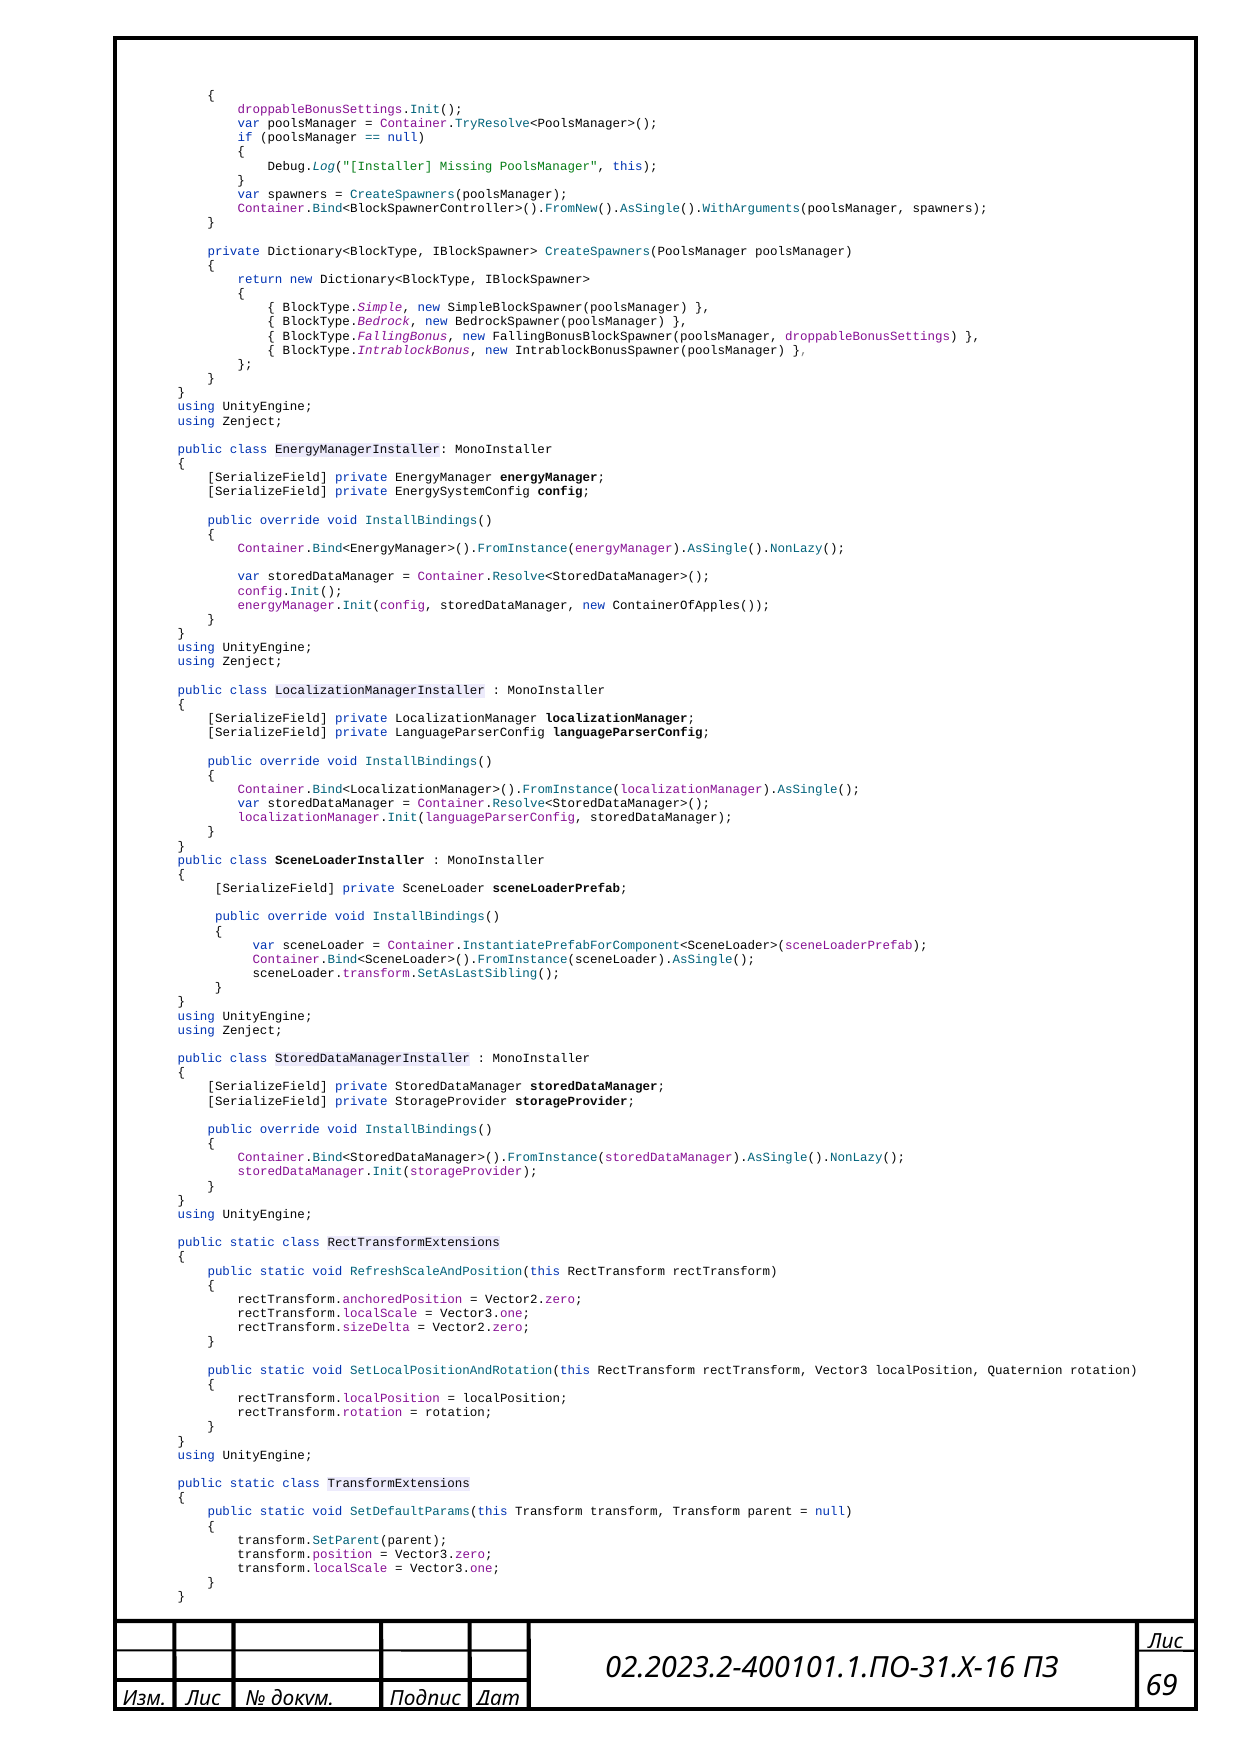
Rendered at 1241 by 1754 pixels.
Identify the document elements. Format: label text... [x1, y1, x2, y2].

picture [786, 204, 791, 212]
text using UnityEngine; using Zenject; public class StoredDataManagerInstaller : MonoInstaller { [SerializeField] private StoredDataManager storedDataManager; [SerializeField] private StorageProvider storageProvider; public override void InstallBindings() { Container.Bind<StoredDataManager>().FromInstance(storedDataManager).AsSingle().NonLazy(); storedDataManager.Init(storageProvider); } } [177, 1009, 1167, 1208]
picture [531, 1154, 537, 1161]
picture [412, 911, 417, 920]
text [177, 89, 1167, 400]
picture [508, 941, 513, 949]
picture [418, 1268, 424, 1275]
picture [516, 942, 522, 949]
picture [328, 163, 333, 173]
text public class SceneLoaderInstaller : MonoInstaller { [SerializeField] private SceneLoader sceneLoaderPrefab; public override void InstallBindings() { var sceneLoader = Container.InstantiatePrefabForComponent<SceneLoader>(sceneLoaderPrefab); Container.Bind<SceneLoader>().FromInstance(sceneLoader).AsSingle(); sceneLoader.transform.SetAsLastSibling(); } } [177, 854, 1167, 1009]
picture [771, 1154, 777, 1161]
picture [591, 941, 597, 949]
picture [546, 204, 552, 212]
picture [313, 785, 319, 793]
picture [501, 545, 507, 552]
picture [470, 1268, 476, 1275]
picture [395, 517, 401, 524]
picture [515, 1367, 521, 1374]
picture [343, 1537, 349, 1544]
picture [667, 203, 672, 212]
picture [500, 1367, 506, 1374]
text using UnityEngine; public static class TransformExtensions { public static void SetDefaultParams(this Transform transform, Transform parent = null) { transform.SetParent(parent); transform.position = Vector3.zero; transform.localScale = Vector3.one; } } [177, 1449, 1167, 1604]
picture [417, 191, 423, 198]
text using UnityEngine; using Zenject; public class LocalizationManagerInstaller : MonoInstaller { [SerializeField] private LocalizationManager localizationManager; [SerializeField] private LanguageParserConfig languageParserConfig; public override void InstallBindings() { Container.Bind<LocalizationManager>().FromInstance(localizationManager).AsSingle(); var storedDataManager = Container.Resolve<StoredDataManager>(); localizationManager.Init(languageParserConfig, storedDataManager); } } [177, 641, 1167, 854]
picture [546, 786, 552, 793]
picture [711, 545, 717, 552]
picture [403, 191, 409, 201]
picture [321, 1154, 327, 1161]
text using UnityEngine; public static class RectTransformExtensions { public static void RefreshScaleAndPosition(this RectTransform rectTransform) { rectTransform.anchoredPosition = Vector2.zero; rectTransform.localScale = Vector3.one; rectTransform.sizeDelta = Vector2.zero; } public static void SetLocalPositionAndRotation(this RectTransform rectTransform, Vector3 localPosition, Quaternion rotation) { rectTransform.localPosition = localPosition; rectTransform.rotation = rotation; } } [177, 1208, 1167, 1449]
picture [396, 912, 401, 920]
picture [418, 1507, 423, 1515]
picture [523, 120, 529, 127]
picture [493, 942, 499, 949]
picture [403, 913, 409, 920]
picture [433, 969, 438, 977]
picture [313, 587, 318, 595]
picture [306, 588, 312, 595]
picture [703, 544, 709, 552]
picture [381, 190, 386, 198]
picture [727, 545, 731, 555]
picture [463, 758, 468, 768]
picture [568, 248, 574, 255]
picture [478, 969, 483, 977]
picture [711, 205, 717, 212]
picture [568, 205, 574, 212]
picture [321, 786, 327, 793]
picture [313, 1536, 319, 1544]
picture [470, 120, 477, 130]
picture [486, 941, 491, 949]
picture [817, 786, 821, 796]
picture [718, 204, 723, 212]
picture [366, 1366, 371, 1374]
picture [478, 955, 484, 963]
picture [763, 205, 769, 212]
picture [410, 191, 416, 198]
picture [508, 1366, 513, 1374]
picture [433, 1268, 439, 1275]
picture [395, 758, 401, 765]
picture [703, 204, 709, 212]
picture [433, 1508, 439, 1515]
picture [388, 1125, 393, 1133]
picture [576, 247, 581, 255]
picture [763, 1153, 769, 1161]
picture [418, 969, 424, 977]
picture [523, 785, 529, 793]
picture [448, 1508, 454, 1515]
picture [373, 191, 379, 198]
picture [613, 248, 619, 255]
picture [366, 1507, 371, 1515]
picture [448, 911, 453, 920]
picture [493, 572, 499, 580]
picture [568, 1154, 574, 1161]
picture [801, 786, 807, 793]
picture [538, 545, 544, 552]
picture [493, 1267, 498, 1275]
picture [404, 756, 409, 765]
picture [748, 205, 753, 215]
picture [538, 942, 544, 949]
picture [463, 1126, 468, 1136]
picture [478, 119, 484, 127]
picture [388, 516, 393, 524]
picture [395, 1367, 401, 1374]
text using UnityEngine; using Zenject; public class EnergyManagerInstaller: MonoInstaller { [SerializeField] private EnergyManager energyManager; [SerializeField] private EnergySystemConfig config; public override void InstallBindings() { Container.Bind<EnergyManager>().FromInstance(energyManager).AsSingle().NonLazy(); var storedDataManager = Container.Resolve<StoredDataManager>(); config.Init(); energyManager.Init(config, storedDataManager, new ContainerOfApples()); } } [177, 400, 1167, 641]
picture [478, 544, 484, 552]
picture [509, 968, 514, 977]
picture [366, 1266, 372, 1275]
picture [673, 941, 678, 949]
picture [508, 1268, 514, 1275]
picture [561, 1153, 566, 1161]
picture [404, 515, 409, 524]
picture [426, 106, 432, 113]
picture [868, 1154, 874, 1161]
picture [501, 956, 507, 963]
picture [583, 786, 589, 793]
picture [395, 1126, 401, 1133]
picture [688, 955, 694, 963]
picture [366, 601, 371, 609]
picture [358, 1537, 364, 1544]
picture [388, 757, 393, 765]
picture [321, 163, 327, 170]
picture [418, 1367, 424, 1374]
picture [404, 1365, 409, 1374]
picture [328, 955, 334, 963]
picture [313, 544, 319, 552]
picture [815, 545, 822, 555]
picture [455, 119, 462, 127]
picture [658, 205, 663, 215]
picture [373, 1536, 378, 1544]
picture [388, 191, 394, 198]
picture [808, 545, 814, 552]
picture [404, 1124, 409, 1133]
picture [508, 1153, 514, 1161]
picture [388, 1506, 394, 1515]
picture [455, 1367, 461, 1374]
picture [636, 942, 642, 952]
picture [793, 785, 799, 793]
picture [538, 956, 544, 963]
picture [463, 970, 469, 977]
picture [576, 785, 581, 793]
picture [875, 1154, 882, 1164]
picture [493, 799, 499, 807]
picture [523, 942, 529, 949]
picture [463, 517, 468, 527]
picture [321, 545, 327, 552]
picture [463, 1267, 468, 1275]
picture [321, 205, 327, 212]
picture [538, 1367, 544, 1374]
picture [411, 813, 416, 821]
picture [395, 1508, 401, 1515]
picture [509, 118, 514, 127]
picture [712, 956, 716, 966]
picture [787, 1154, 791, 1164]
picture [523, 1366, 528, 1374]
picture [396, 1167, 401, 1175]
picture [696, 956, 702, 963]
picture [628, 942, 634, 949]
picture [336, 956, 342, 963]
picture [313, 1153, 319, 1161]
picture [613, 941, 619, 949]
picture [433, 191, 439, 198]
picture [313, 204, 319, 212]
picture [433, 105, 438, 113]
picture [328, 1536, 333, 1544]
